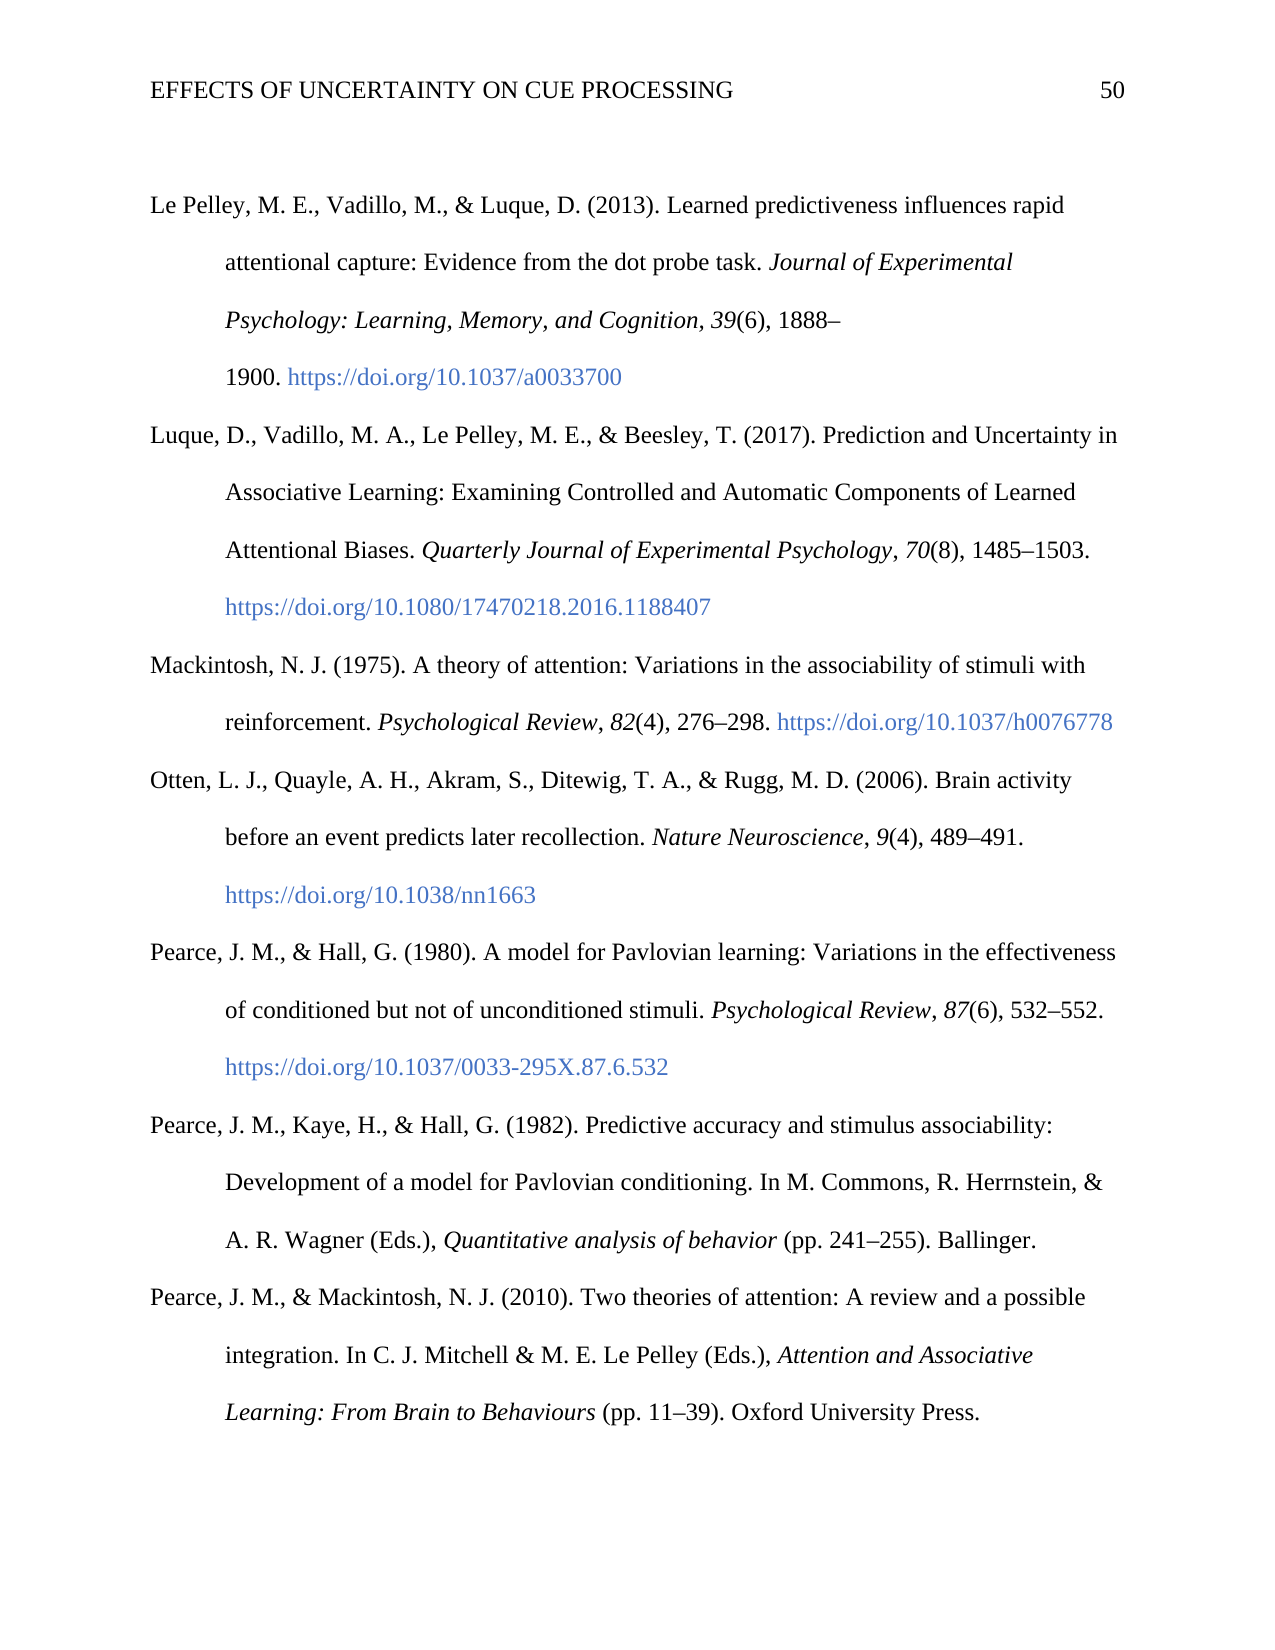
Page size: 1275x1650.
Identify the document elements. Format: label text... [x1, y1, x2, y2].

text Le Pelley, M. E., Vadillo, M., & Luque, D. (2013). Learned predictiveness influences rapid attentional capture: Evidence from the dot probe task. Journal of Experimental Psychology: Learning, Memory, and Cognition, 39(6), 1888–1900. https://doi.org/10.1037/a0033700 [150, 190, 1125, 391]
text Pearce, J. M., & Hall, G. (1980). A model for Pavlovian learning: Variations in the effectiveness of conditioned but not of unconditioned stimuli. Psychological Review, 87(6), 532–552. https://doi.org/10.1037/0033-295X.87.6.532 [150, 937, 1125, 1081]
text Pearce, J. M., Kaye, H., & Hall, G. (1982). Predictive accuracy and stimulus associability: Development of a model for Pavlovian conditioning. In M. Commons, R. Herrnstein, & A. R. Wagner (Eds.), Quantitative analysis of behavior (pp. 241–255). Ballinger. [150, 1110, 1125, 1254]
text Mackintosh, N. J. (1975). A theory of attention: Variations in the associability of stimuli with reinforcement. Psychological Review, 82(4), 276–298. https://doi.org/10.1037/h0076778 [150, 650, 1125, 736]
text Otten, L. J., Quayle, A. H., Akram, S., Ditewig, T. A., & Rugg, M. D. (2006). Brain activity before an event predicts later recollection. Nature Neuroscience, 9(4), 489–491. https://doi.org/10.1038/nn1663 [150, 765, 1125, 909]
text Pearce, J. M., & Mackintosh, N. J. (2010). Two theories of attention: A review and a possible integration. In C. J. Mitchell & M. E. Le Pelley (Eds.), Attention and Associative Learning: From Brain to Behaviours (pp. 11–39). Oxford University Press. [150, 1282, 1125, 1426]
text Luque, D., Vadillo, M. A., Le Pelley, M. E., & Beesley, T. (2017). Prediction and Uncertainty in Associative Learning: Examining Controlled and Automatic Components of Learned Attentional Biases. Quarterly Journal of Experimental Psychology, 70(8), 1485–1503. https://doi.org/10.1080/17470218.2016.1188407 [150, 420, 1125, 621]
